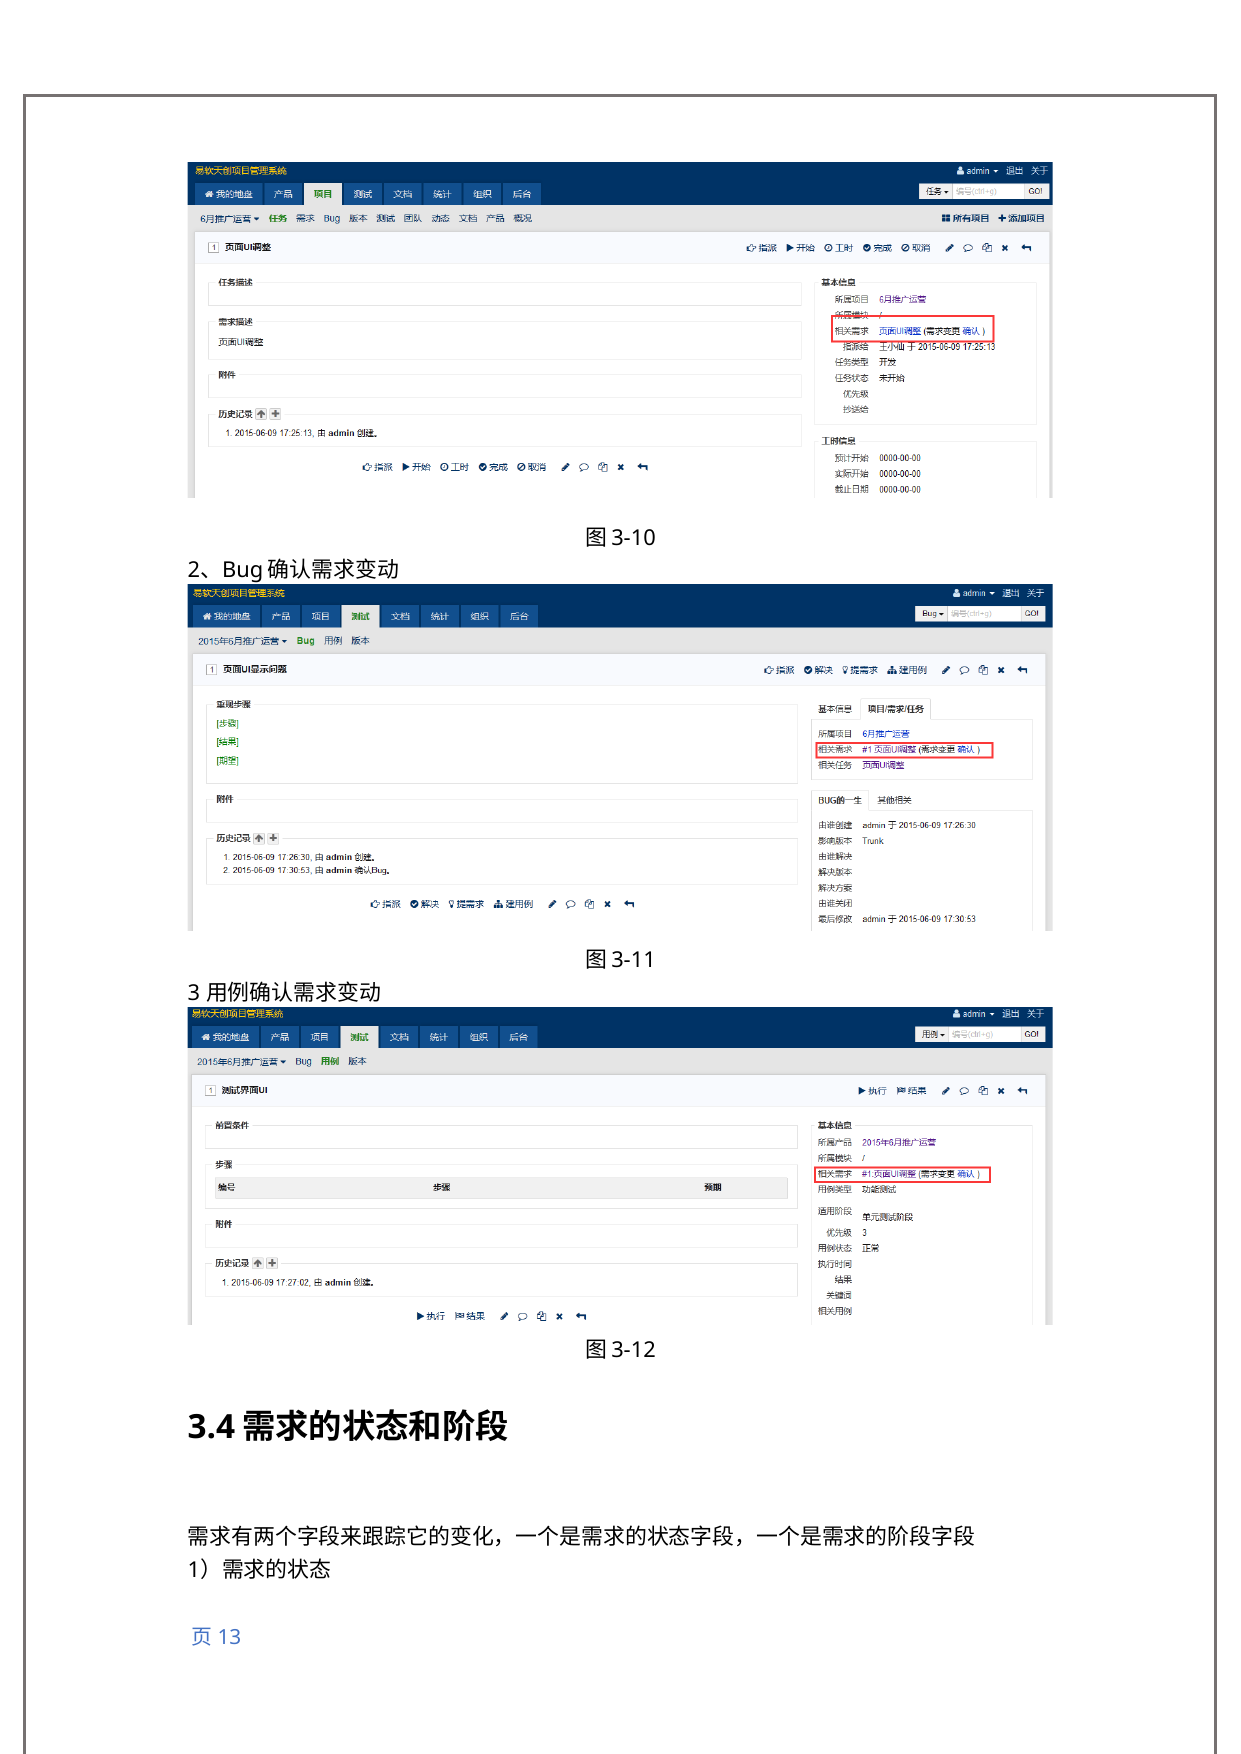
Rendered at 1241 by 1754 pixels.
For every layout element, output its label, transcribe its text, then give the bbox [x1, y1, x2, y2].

picture [187, 1007, 1053, 1325]
text 3 用例确认需求变动 [187, 974, 1053, 1007]
picture [187, 584, 1053, 931]
text 图3-12 [187, 1332, 1053, 1364]
text 图3-10 [187, 519, 1053, 552]
text 2、Bug确认需求变动 [187, 552, 1053, 584]
text 需求有两个字段来跟踪它的变化，一个是需求的状态字段，一个是需求的阶段字段 [187, 1519, 1053, 1551]
text 1）需求的状态 [187, 1551, 1053, 1584]
picture [187, 162, 1053, 498]
text 图3-11 [187, 942, 1053, 974]
subtitle 3.4需求的状态和阶段 [187, 1392, 1053, 1457]
